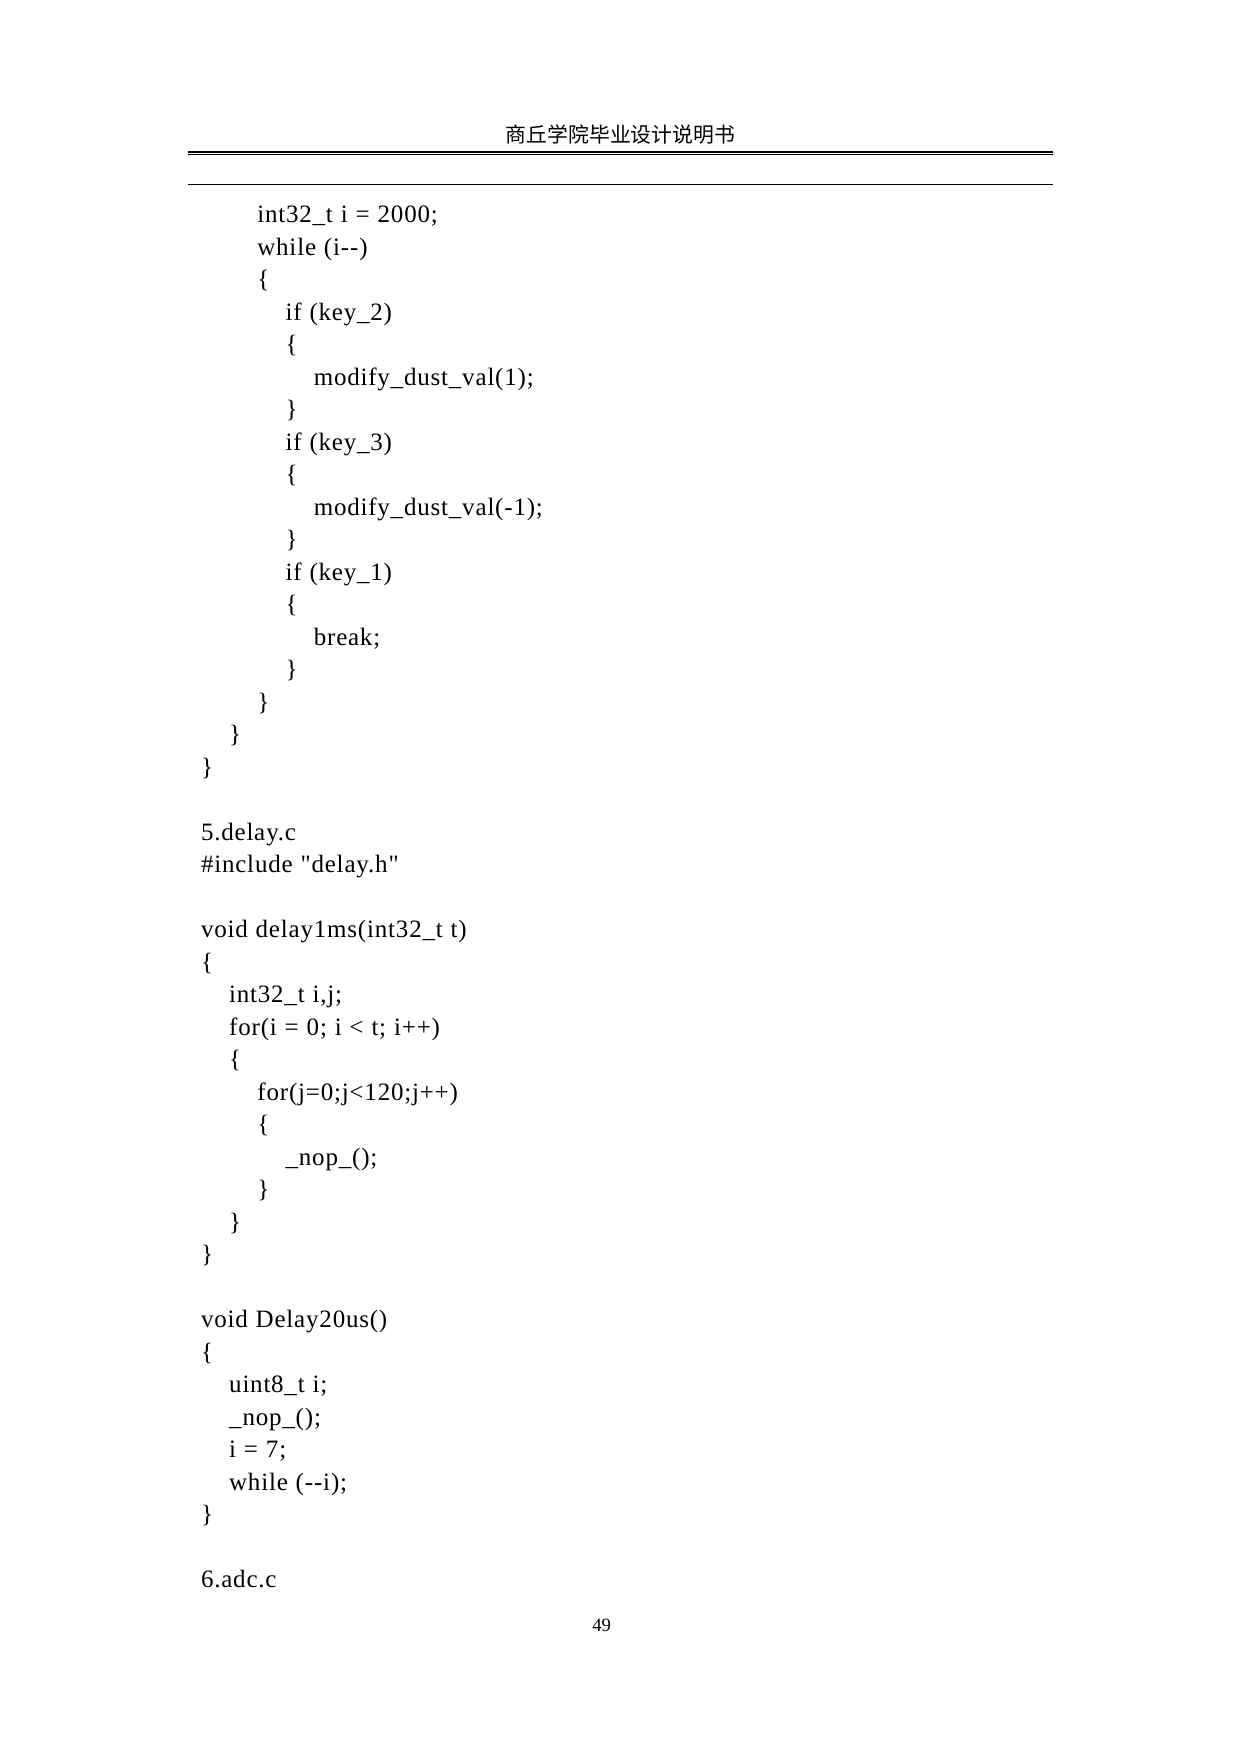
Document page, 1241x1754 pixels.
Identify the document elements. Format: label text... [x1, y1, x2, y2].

text if (key_3) [187, 425, 1053, 457]
text { [187, 327, 1053, 360]
text void Delay20us() [187, 1302, 1053, 1335]
text _nop_(); [187, 1140, 1053, 1172]
text } [187, 717, 1053, 750]
text } [187, 1497, 1053, 1530]
text } [187, 1237, 1053, 1270]
text while (i--) [187, 230, 1053, 262]
text { [187, 1107, 1053, 1140]
text break; [187, 620, 1053, 652]
text while (--i); [187, 1465, 1053, 1497]
text if (key_2) [187, 295, 1053, 327]
text for(i = 0; i < t; i++) [187, 1010, 1053, 1042]
text if (key_1) [187, 555, 1053, 587]
text 6.adc.c [187, 1562, 1053, 1595]
text _nop_(); [187, 1400, 1053, 1432]
text uint8_t i; [187, 1367, 1053, 1400]
text { [187, 1042, 1053, 1075]
text modify_dust_val(1); [187, 360, 1053, 392]
text { [187, 457, 1053, 490]
text } [187, 1205, 1053, 1237]
text } [187, 1172, 1053, 1205]
text for(j=0;j<120;j++) [187, 1075, 1053, 1107]
text 5.delay.c [187, 815, 1053, 847]
text } [187, 750, 1053, 782]
text } [187, 392, 1053, 425]
text { [187, 945, 1053, 977]
text } [187, 652, 1053, 685]
text { [187, 587, 1053, 620]
text } [187, 685, 1053, 717]
text { [187, 262, 1053, 295]
text #include "delay.h" [187, 847, 1053, 880]
text modify_dust_val(-1); [187, 490, 1053, 522]
text { [187, 1335, 1053, 1367]
text int32_t i = 2000; [187, 197, 1053, 230]
text int32_t i,j; [187, 977, 1053, 1010]
text void delay1ms(int32_t t) [187, 912, 1053, 945]
text i = 7; [187, 1432, 1053, 1465]
text } [187, 522, 1053, 555]
